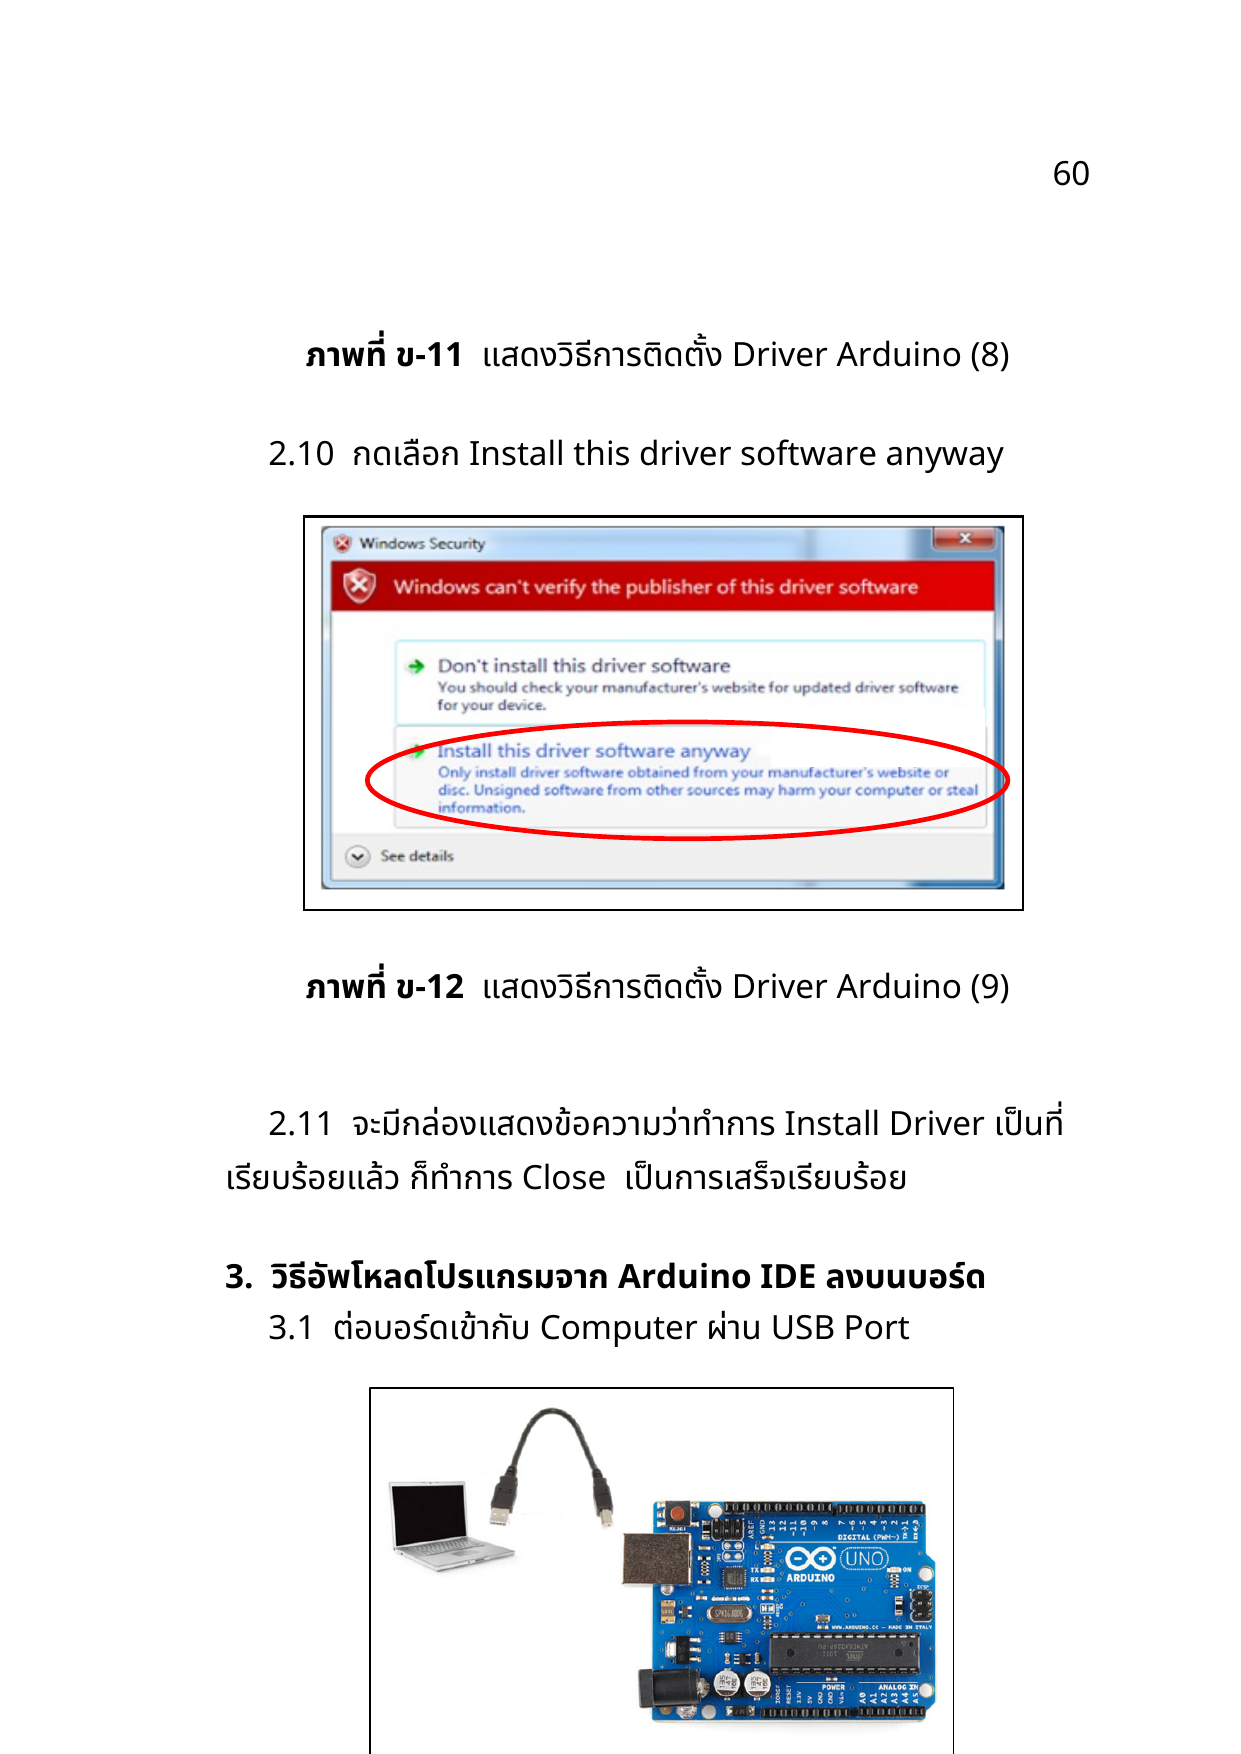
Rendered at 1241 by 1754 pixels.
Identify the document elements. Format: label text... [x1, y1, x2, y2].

text 2.11 จะมีกล่องแสดงข้อความว่าทำการ Install Driver เป็นที่เรียบร้อยแล้ว ก็ทำการ Close เป็นการเสร็จเรียบร้อย [225, 1099, 1090, 1205]
text ภาพที่ ข-11 แสดงวิธีการติดตั้ง Driver Arduino (8) [225, 330, 1090, 381]
text 3.1 ต่อบอร์ดเข้ากับ Computer ผ่าน USB Port [225, 1304, 1090, 1354]
picture [370, 725, 1005, 836]
text 2.10 กดเลือก Install this driver software anyway [225, 429, 1090, 480]
picture [313, 518, 1008, 892]
text 3. วิธีอัพโหลดโปรแกรมจาก Arduino IDE ลงบนบอร์ด [225, 1253, 1090, 1304]
text ภาพที่ ข-12 แสดงวิธีการติดตั้ง Driver Arduino (9) [225, 963, 1090, 1013]
picture [369, 1387, 954, 1754]
